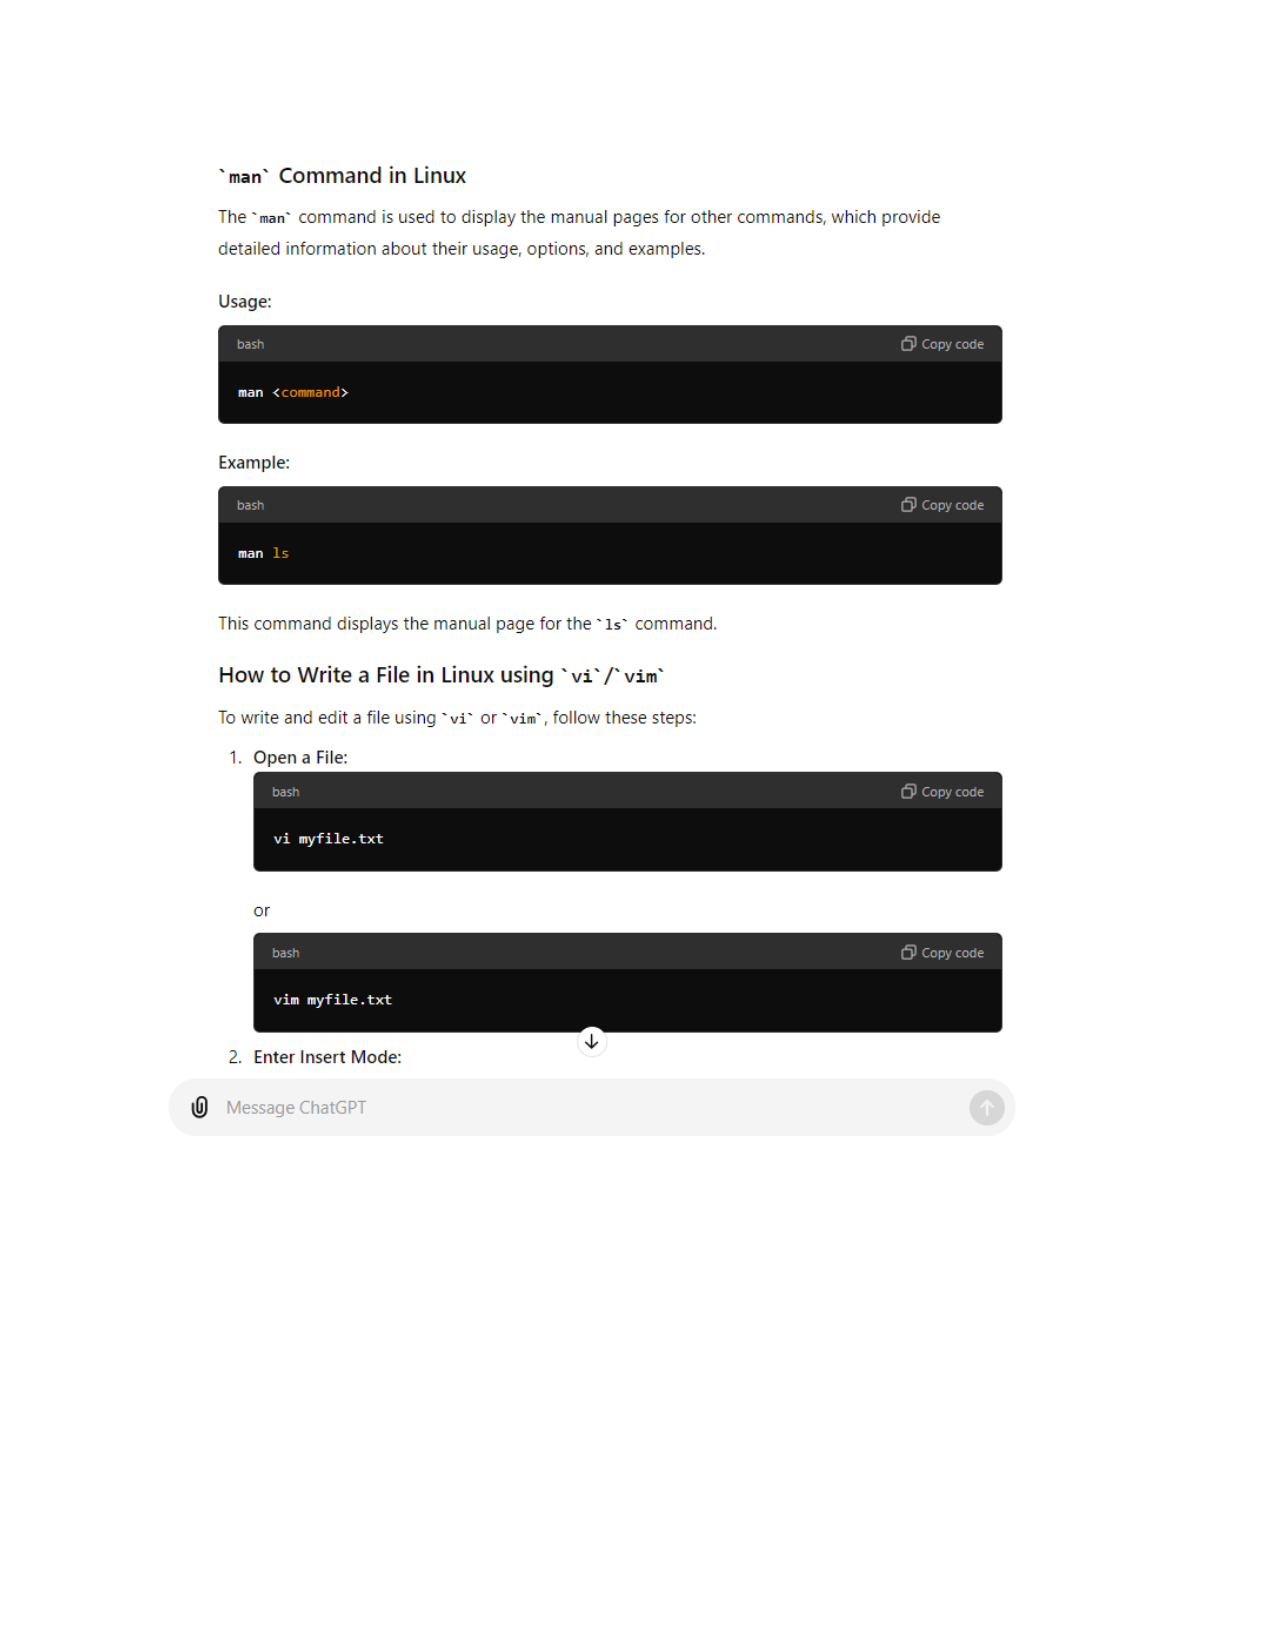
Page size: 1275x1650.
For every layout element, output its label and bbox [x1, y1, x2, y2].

picture [150, 150, 1125, 1142]
